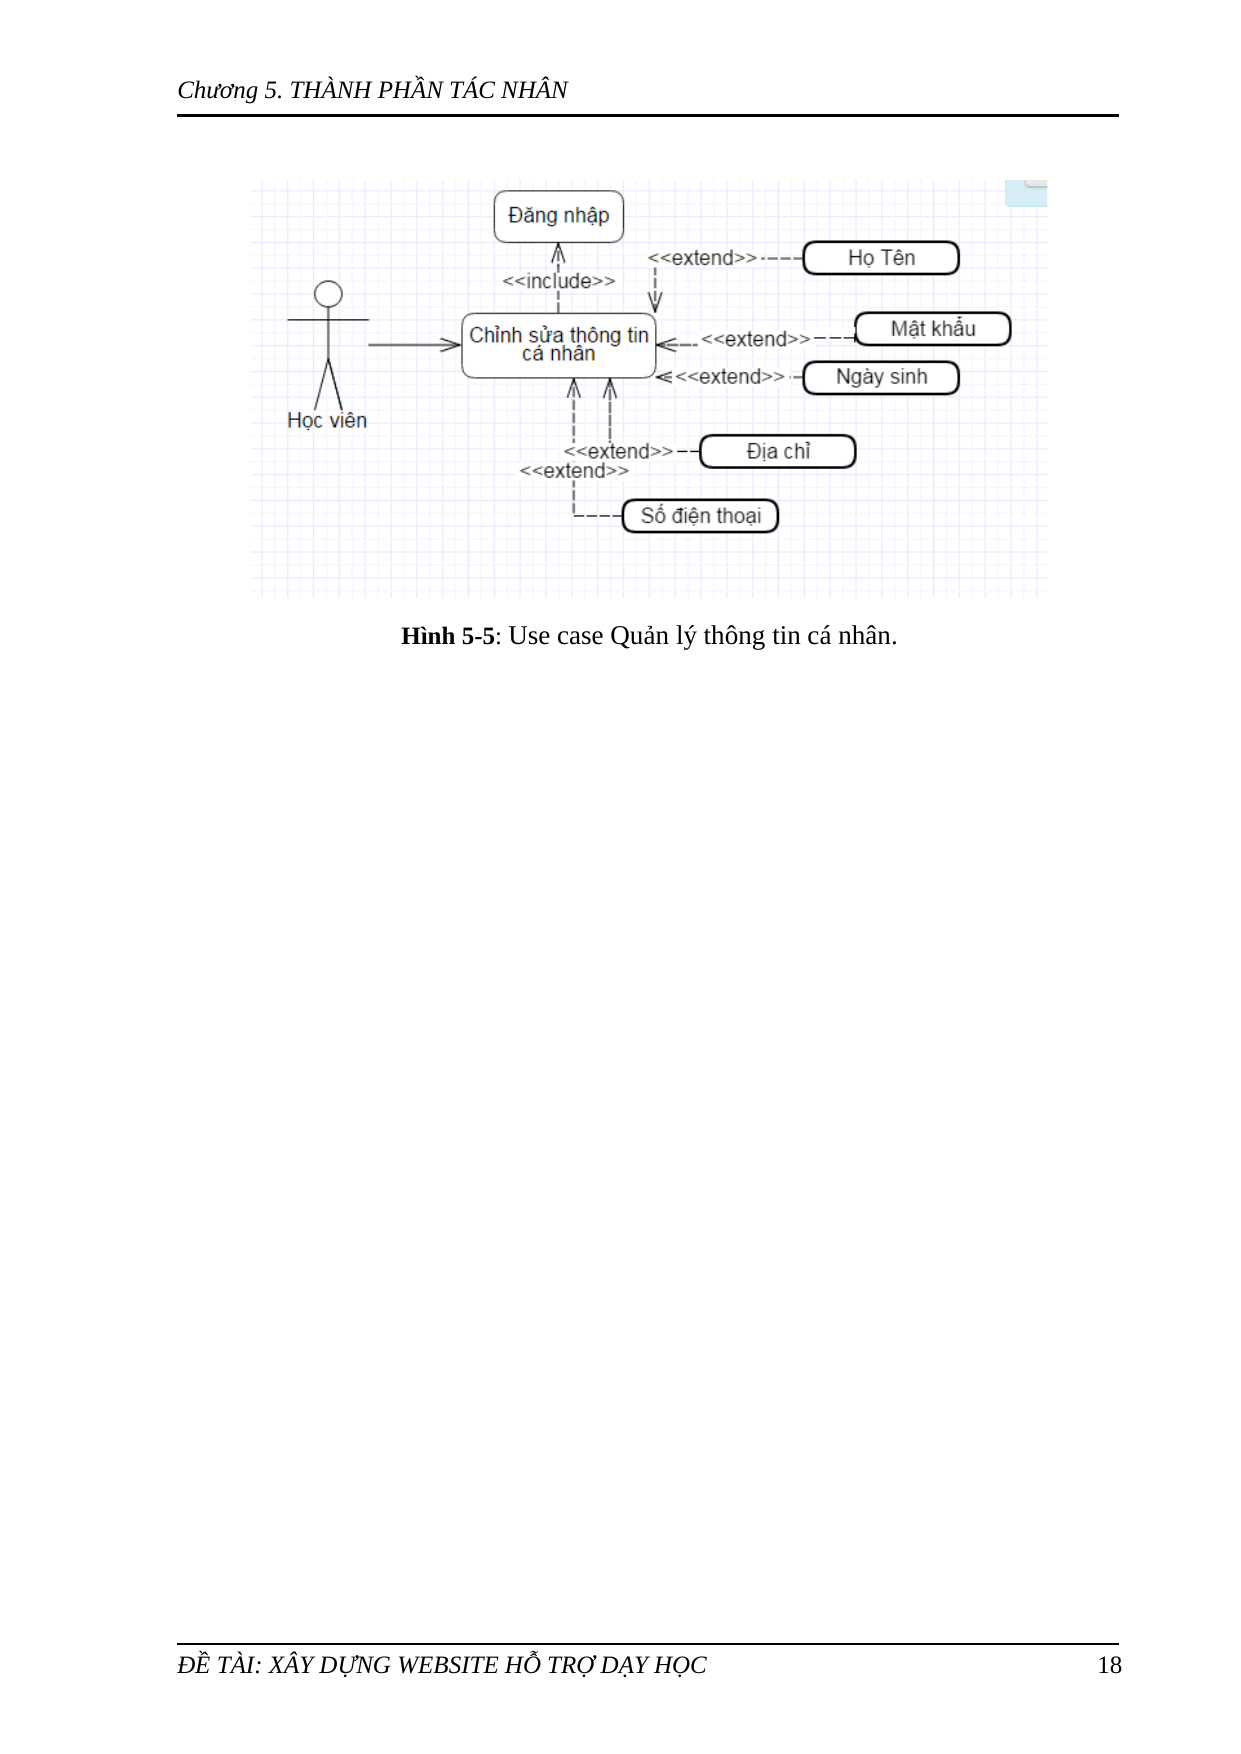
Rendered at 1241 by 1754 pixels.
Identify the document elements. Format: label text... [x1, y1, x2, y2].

picture [251, 180, 1048, 598]
text Hình 5-5: Use case Quản lý thông tin cá nhân. [177, 619, 1122, 650]
